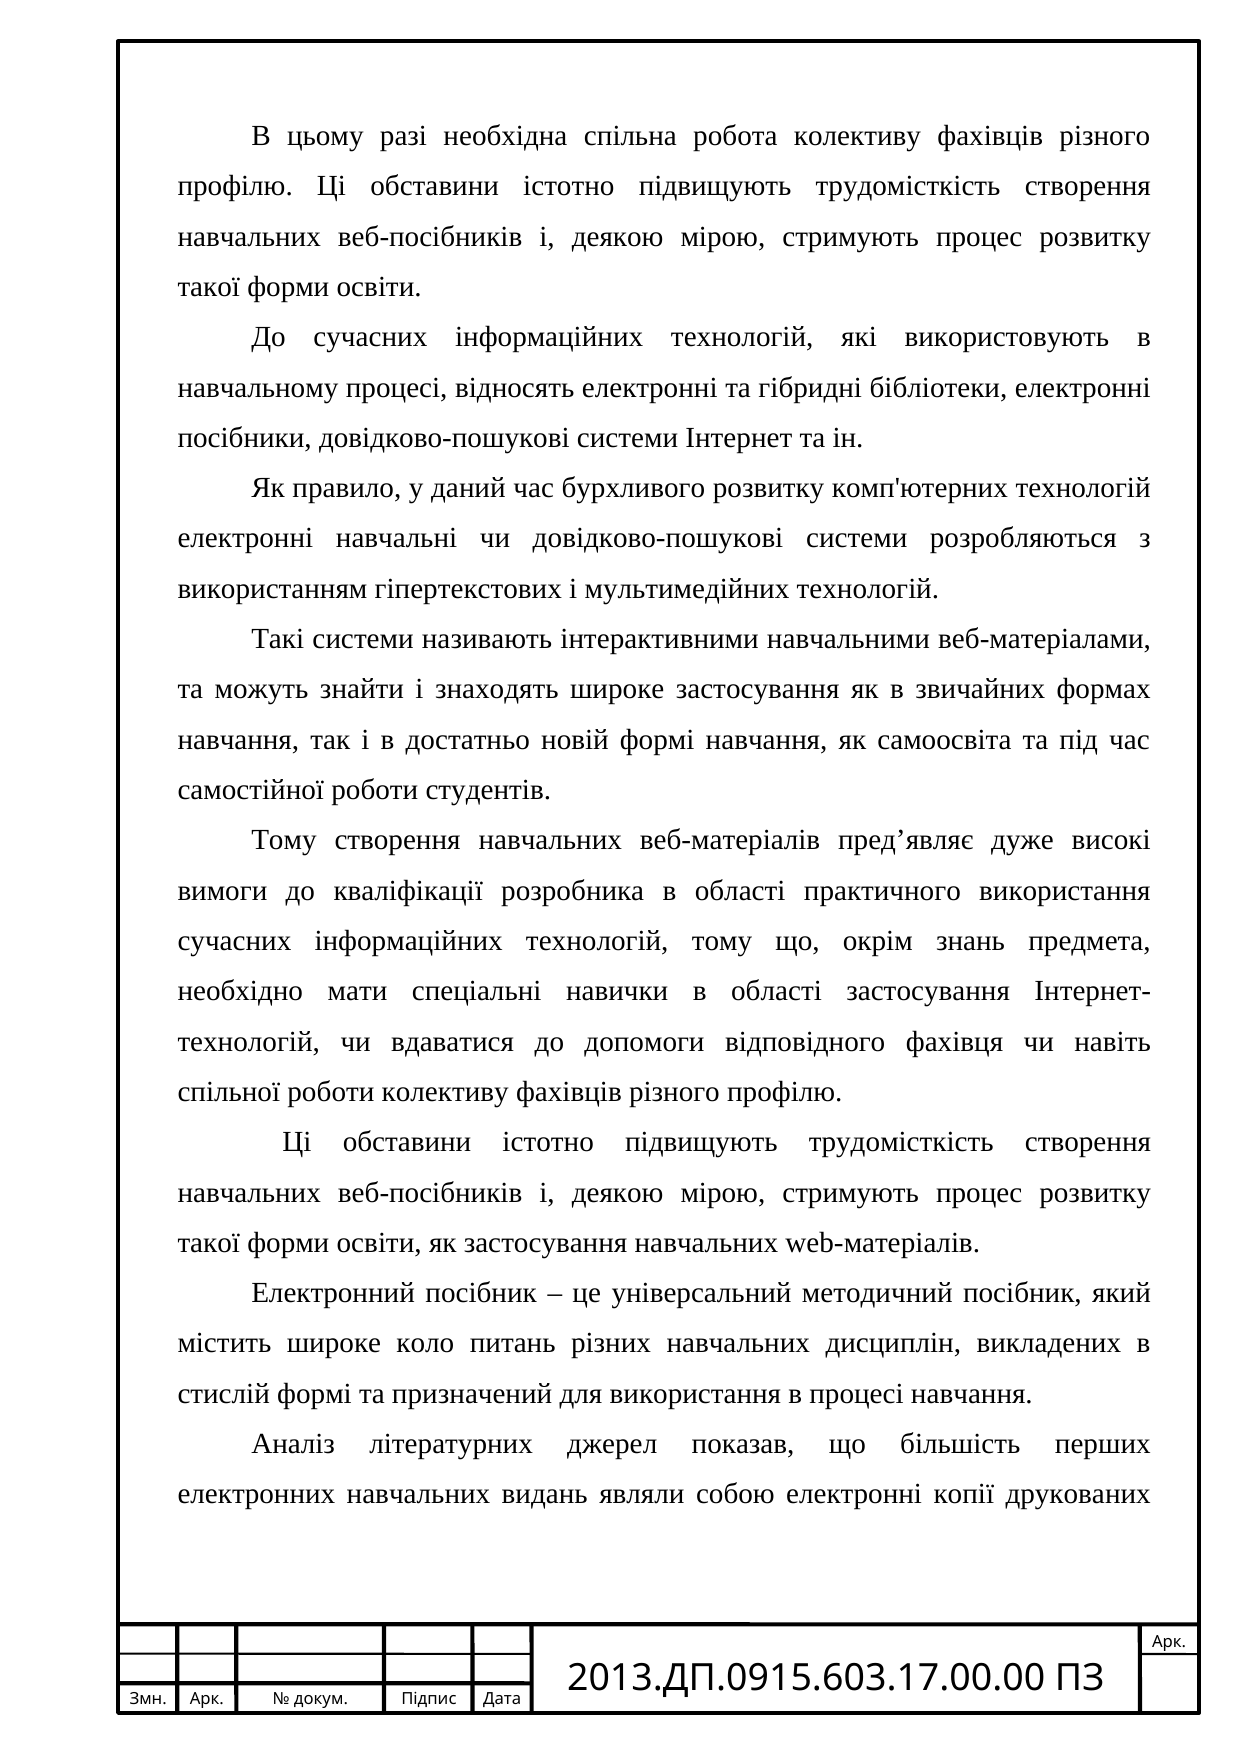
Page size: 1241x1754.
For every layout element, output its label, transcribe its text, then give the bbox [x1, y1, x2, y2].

text В цьому разі необхідна спільна робота колективу фахівців різного профілю. Ці обставини істотно підвищують трудомісткість створення навчальних веб-посібників і, деякою мірою, стримують процес розвитку такої форми освіти. [177, 118, 1152, 303]
text Ці обставини істотно підвищують трудомісткість створення навчальних веб-посібників і, деякою мірою, стримують процес розвитку такої форми освіти, як застосування навчальних web-матеріалів. [177, 1124, 1152, 1258]
text Тому створення навчальних веб-матеріалів пред’являє дуже високі вимоги до кваліфікації розробника в області практичного використання сучасних інформаційних технологій, тому що, окрім знань предмета, необхідно мати спеціальні навички в області застосування Інтернет-технологій, чи вдаватися до допомоги відповідного фахівця чи навіть спільної роботи колективу фахівців різного профілю. [177, 822, 1152, 1108]
text Такі системи називають інтерактивними навчальними веб-матеріалами, та можуть знайти і знаходять широке застосування як в звичайних формах навчання, так і в достатньо новій формі навчання, як самоосвіта та під час самостійної роботи студентів. [177, 621, 1152, 806]
text Як правило, у даний час бурхливого розвитку комп'ютерних технологій електронні навчальні чи довідково-пошукові системи розробляються з використанням гіпертекстових і мультимедійних технологій. [177, 470, 1152, 604]
text Електронний посібник – це універсальний методичний посібник, який містить широке коло питань різних навчальних дисциплін, викладених в стислій формі та призначений для використання в процесі навчання. [177, 1275, 1152, 1409]
text До сучасних інформаційних технологій, які використовують в навчальному процесі, відносять електронні та гібридні бібліотеки, електронні посібники, довідково-пошукові системи Інтернет та ін. [177, 319, 1152, 453]
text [177, 1426, 1152, 1510]
